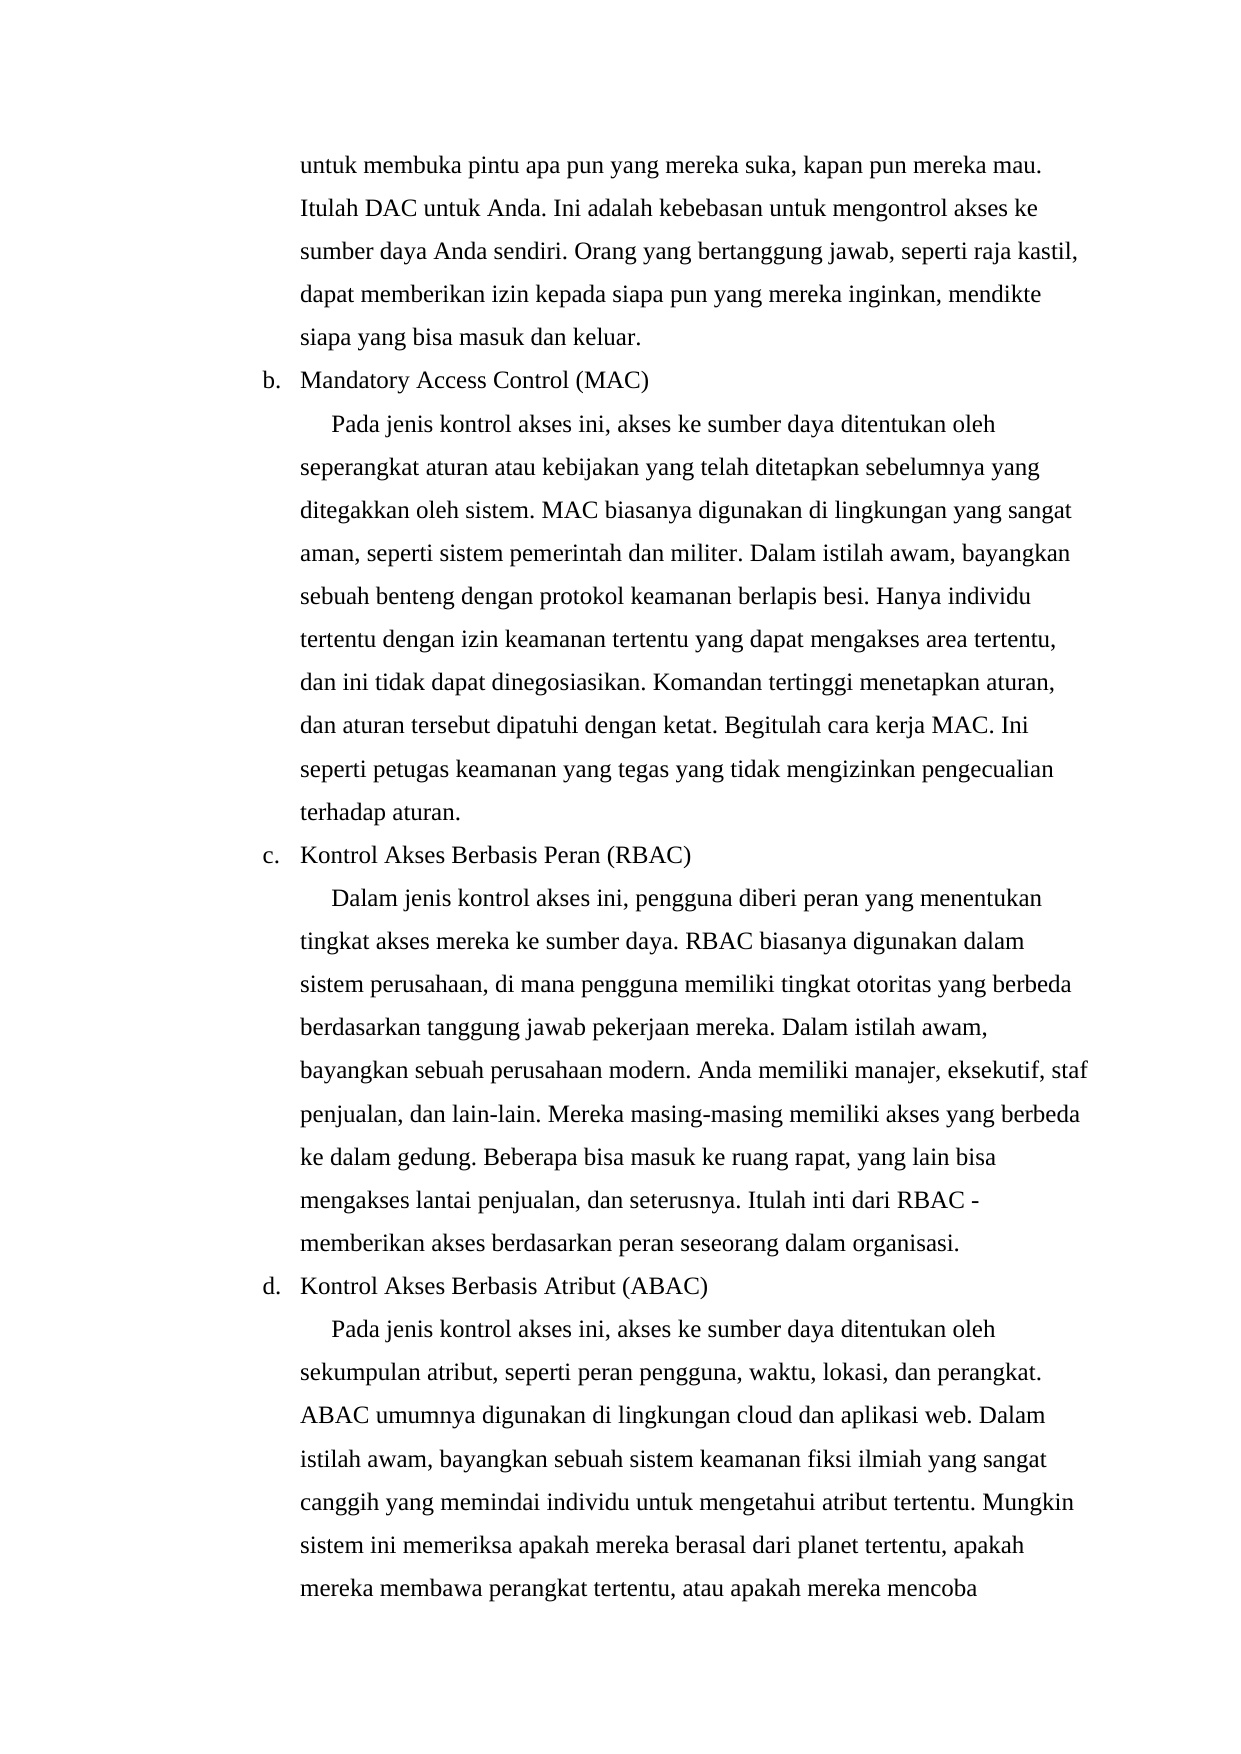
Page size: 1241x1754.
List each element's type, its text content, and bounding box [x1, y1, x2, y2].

list Dalam jenis kontrol akses ini, pengguna diberi peran yang menentukan tingkat akses mereka ke sumber daya. RBAC biasanya digunakan dalam sistem perusahaan, di mana pengguna memiliki tingkat otoritas yang berbeda berdasarkan tanggung jawab pekerjaan mereka. Dalam istilah awam, bayangkan sebuah perusahaan modern. Anda memiliki manajer, eksekutif, staf penjualan, dan lain-lain. Mereka masing-masing memiliki akses yang berbeda ke dalam gedung. Beberapa bisa masuk ke ruang rapat, yang lain bisa mengakses lantai penjualan, dan seterusnya. Itulah inti dari RBAC - memberikan akses berdasarkan peran seseorang dalam organisasi. [300, 883, 1090, 1257]
list Mandatory Access Control (MAC) [262, 366, 1090, 394]
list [300, 1314, 1090, 1602]
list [300, 150, 1090, 351]
list Kontrol Akses Berbasis Atribut (ABAC) [262, 1271, 1090, 1300]
list Kontrol Akses Berbasis Peran (RBAC) [262, 840, 1090, 869]
list Pada jenis kontrol akses ini, akses ke sumber daya ditentukan oleh seperangkat aturan atau kebijakan yang telah ditetapkan sebelumnya yang ditegakkan oleh sistem. MAC biasanya digunakan di lingkungan yang sangat aman, seperti sistem pemerintah dan militer. Dalam istilah awam, bayangkan sebuah benteng dengan protokol keamanan berlapis besi. Hanya individu tertentu dengan izin keamanan tertentu yang dapat mengakses area tertentu, dan ini tidak dapat dinegosiasikan. Komandan tertinggi menetapkan aturan, dan aturan tersebut dipatuhi dengan ketat. Begitulah cara kerja MAC. Ini seperti petugas keamanan yang tegas yang tidak mengizinkan pengecualian terhadap aturan. [300, 409, 1090, 826]
